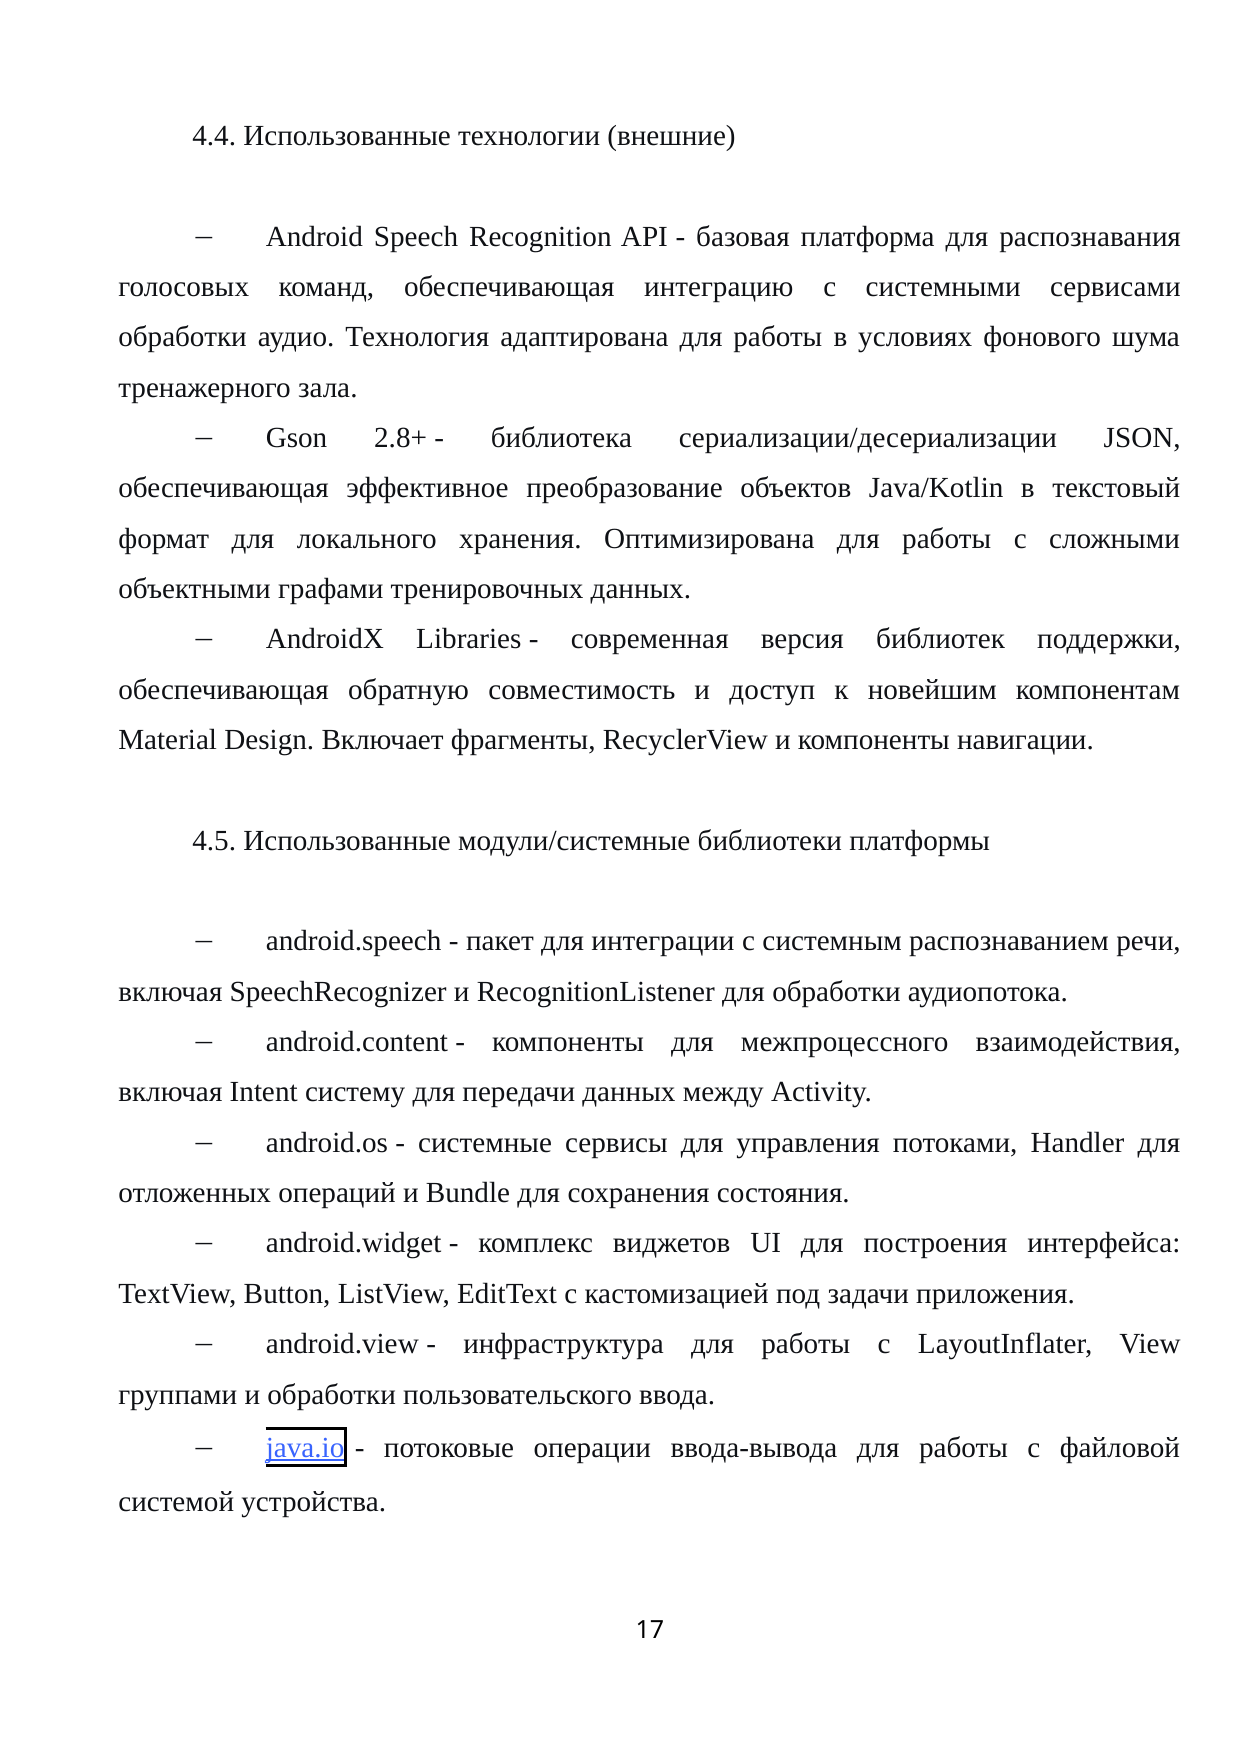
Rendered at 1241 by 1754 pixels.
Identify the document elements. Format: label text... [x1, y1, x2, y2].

list android.speech - пакет для интеграции с системным распознаванием речи, включая SpeechRecognizer и RecognitionListener для обработки аудиопотока. [118, 923, 1181, 1007]
list Gson 2.8+ - библиотека сериализации/десериализации JSON, обеспечивающая эффективное преобразование объектов Java/Kotlin в текстовый формат для локального хранения. Оптимизирована для работы с сложными объектными графами тренировочных данных. [118, 420, 1181, 605]
list android.content - компоненты для межпроцессного взаимодействия, включая Intent систему для передачи данных между Activity. [118, 1024, 1181, 1108]
list android.os - системные сервисы для управления потоками, Handler для отложенных операций и Bundle для сохранения состояния. [118, 1125, 1181, 1209]
list Android Speech Recognition API - базовая платформа для распознавания голосовых команд, обеспечивающая интеграцию с системными сервисами обработки аудио. Технология адаптирована для работы в условиях фонового шума тренажерного зала. [118, 219, 1181, 403]
list AndroidX Libraries - современная версия библиотек поддержки, обеспечивающая обратную совместимость и доступ к новейшим компонентам Material Design. Включает фрагменты, RecyclerView и компоненты навигации. [118, 621, 1181, 756]
subtitle 4.4. Использованные технологии (внешние) [118, 118, 1181, 152]
list android.widget - комплекс виджетов UI для построения интерфейса: TextView, Button, ListView, EditText с кастомизацией под задачи приложения. [118, 1226, 1181, 1309]
list java.io - потоковые операции ввода-вывода для работы с файловой системой устройства. [118, 1427, 1181, 1517]
list android.view - инфраструктура для работы с LayoutInflater, View группами и обработки пользовательского ввода. [118, 1326, 1181, 1410]
subtitle 4.5. Использованные модули/системные библиотеки платформы [118, 823, 1181, 856]
